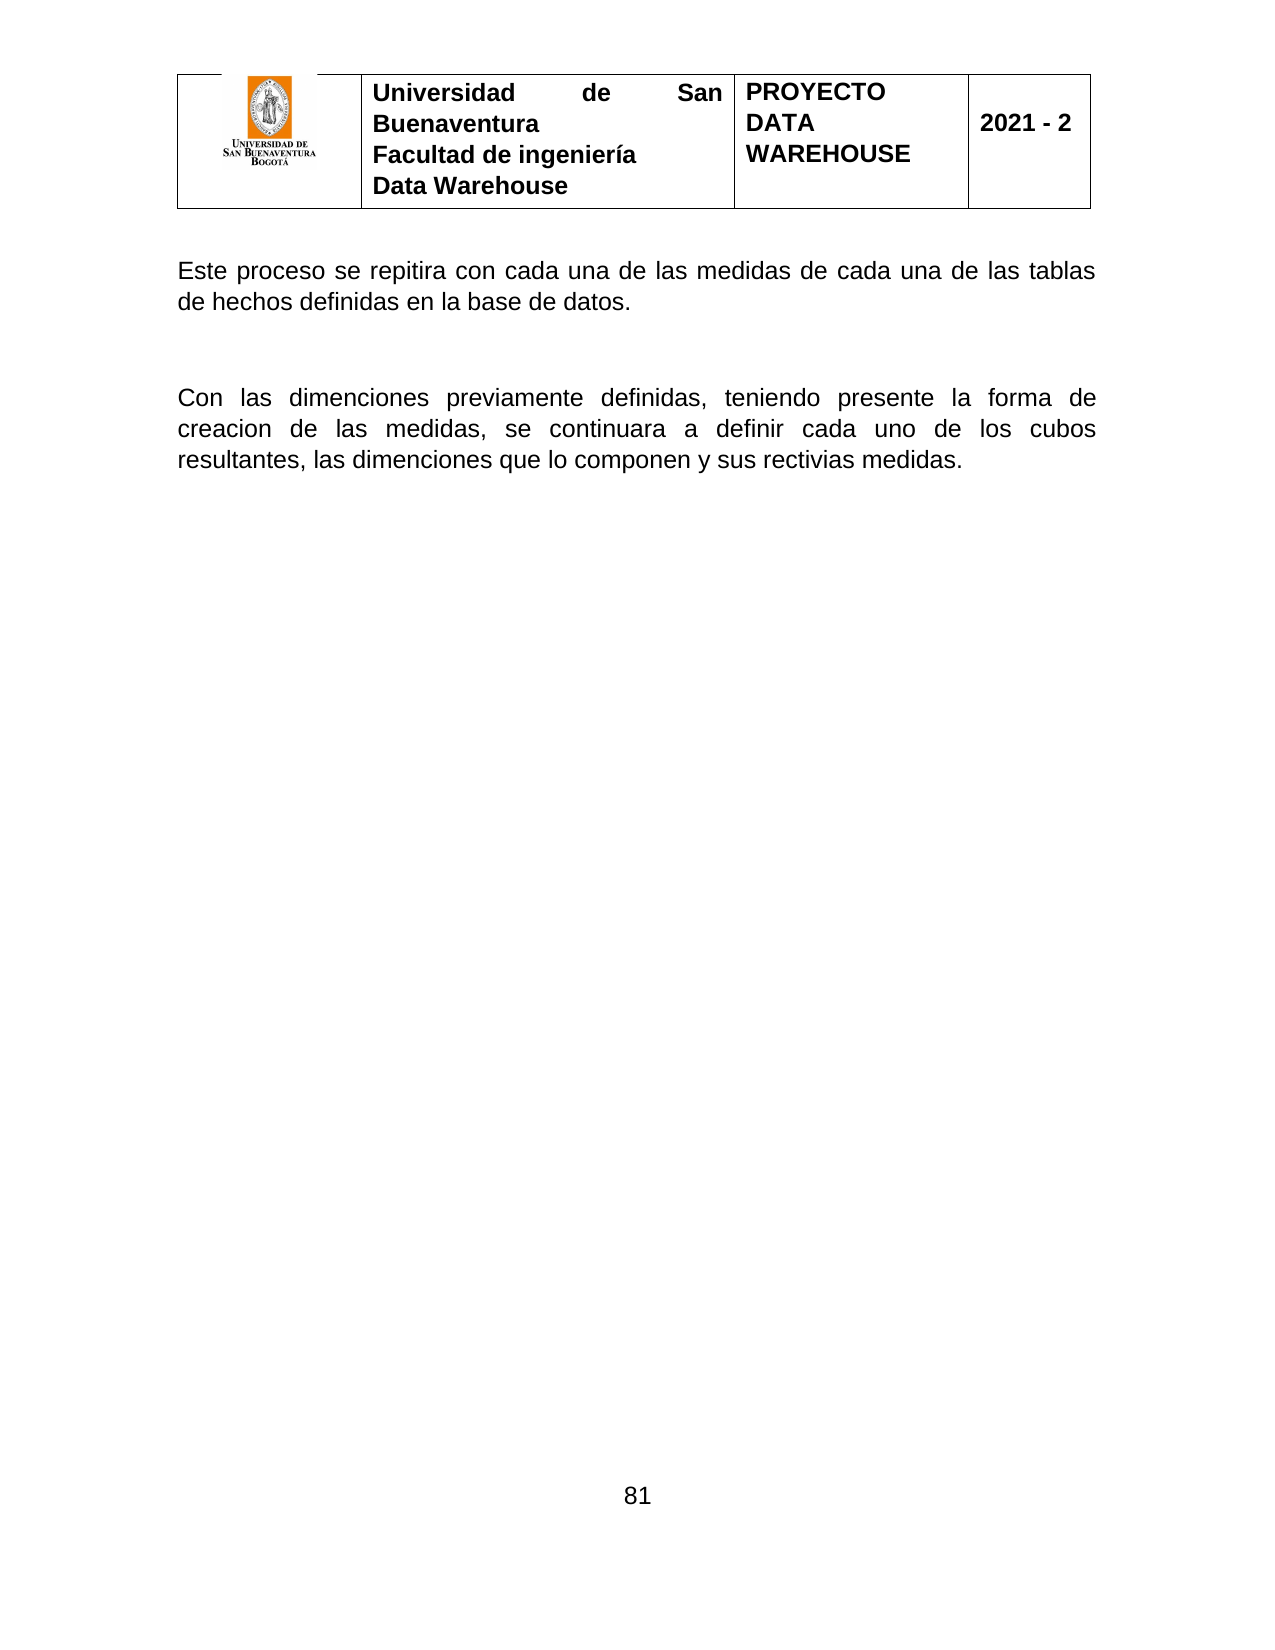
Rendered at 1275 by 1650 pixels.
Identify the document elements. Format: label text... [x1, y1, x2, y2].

text Con las dimenciones previamente definidas, teniendo presente la forma de creacion de las medidas, se continuara a definir cada uno de los cubos resultantes, las dimenciones que lo componen y sus rectivias medidas. [177, 383, 1098, 473]
picture [221, 74, 318, 170]
text Este proceso se repitira con cada una de las medidas de cada una de las tablas de hechos definidas en la base de datos. [177, 256, 1098, 316]
